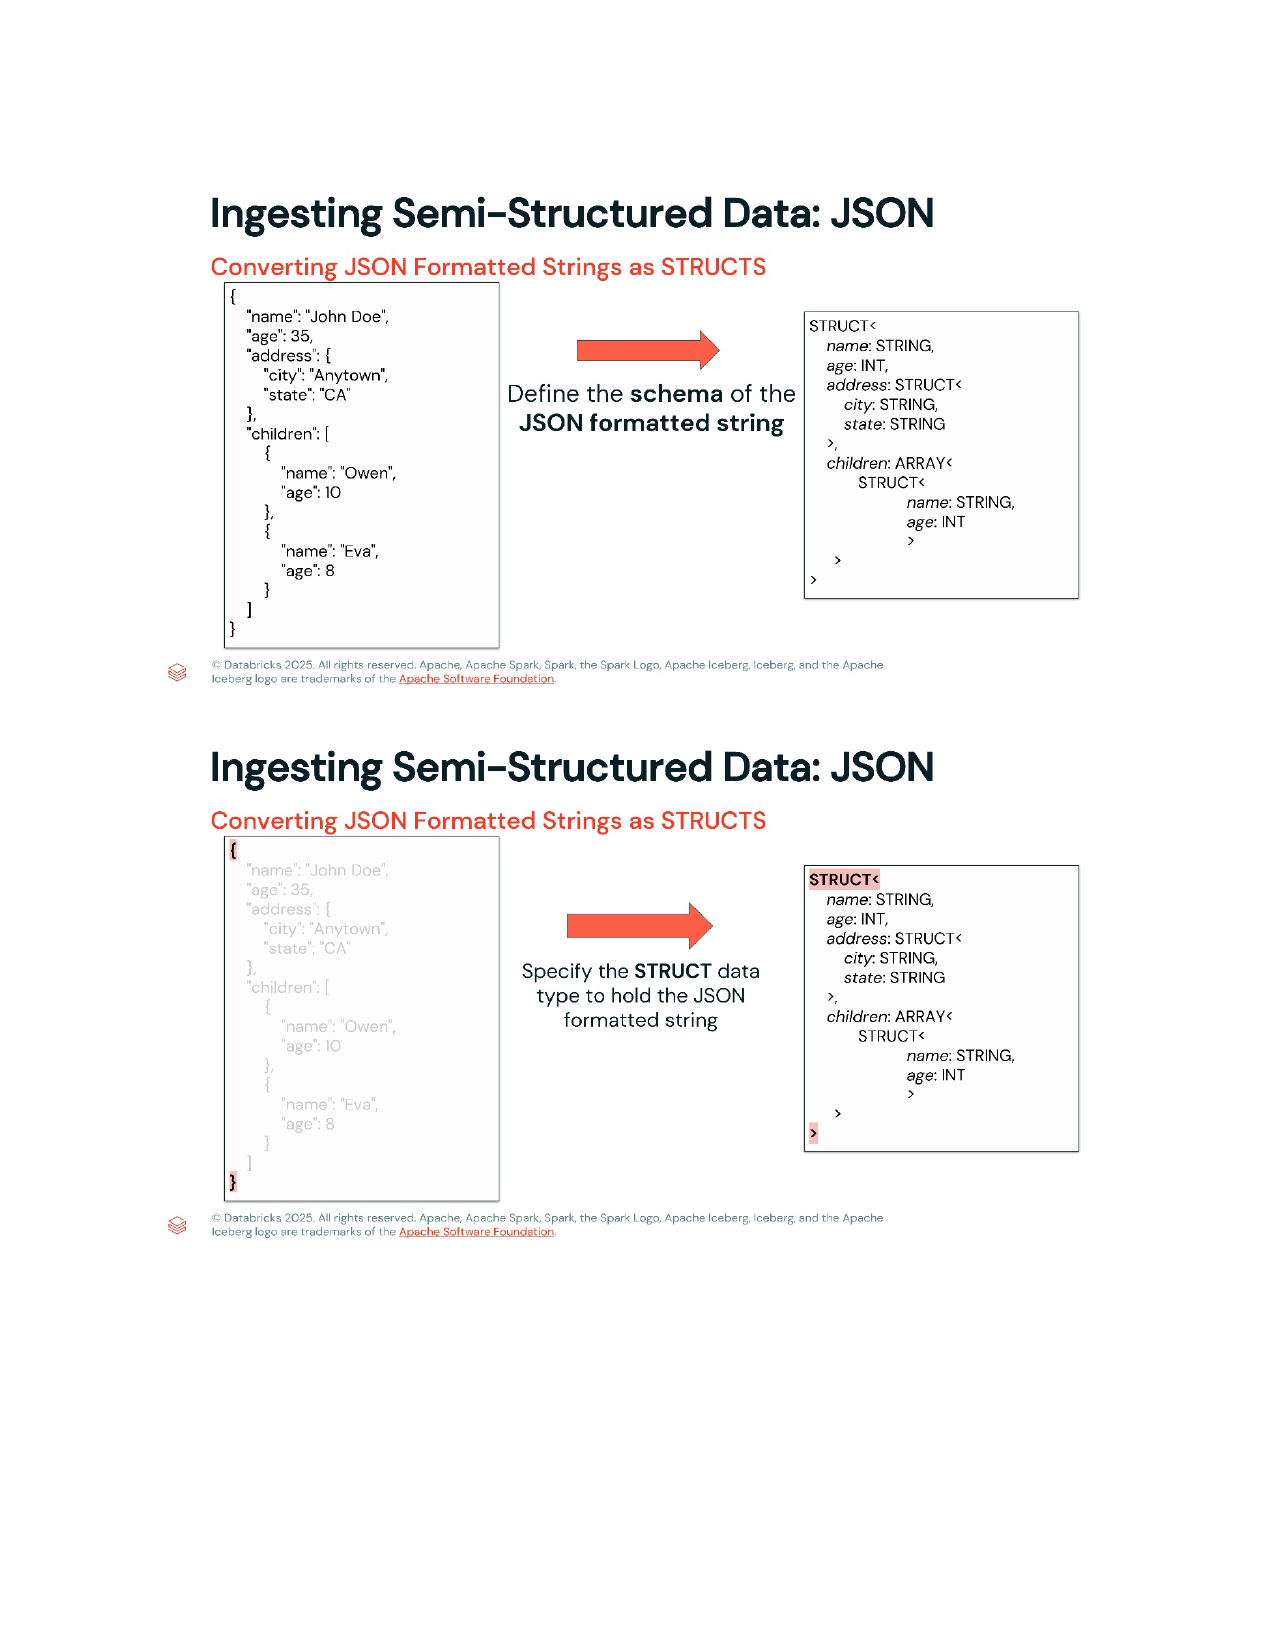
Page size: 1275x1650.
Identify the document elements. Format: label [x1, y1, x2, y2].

picture [150, 703, 1125, 1252]
picture [150, 150, 1125, 699]
